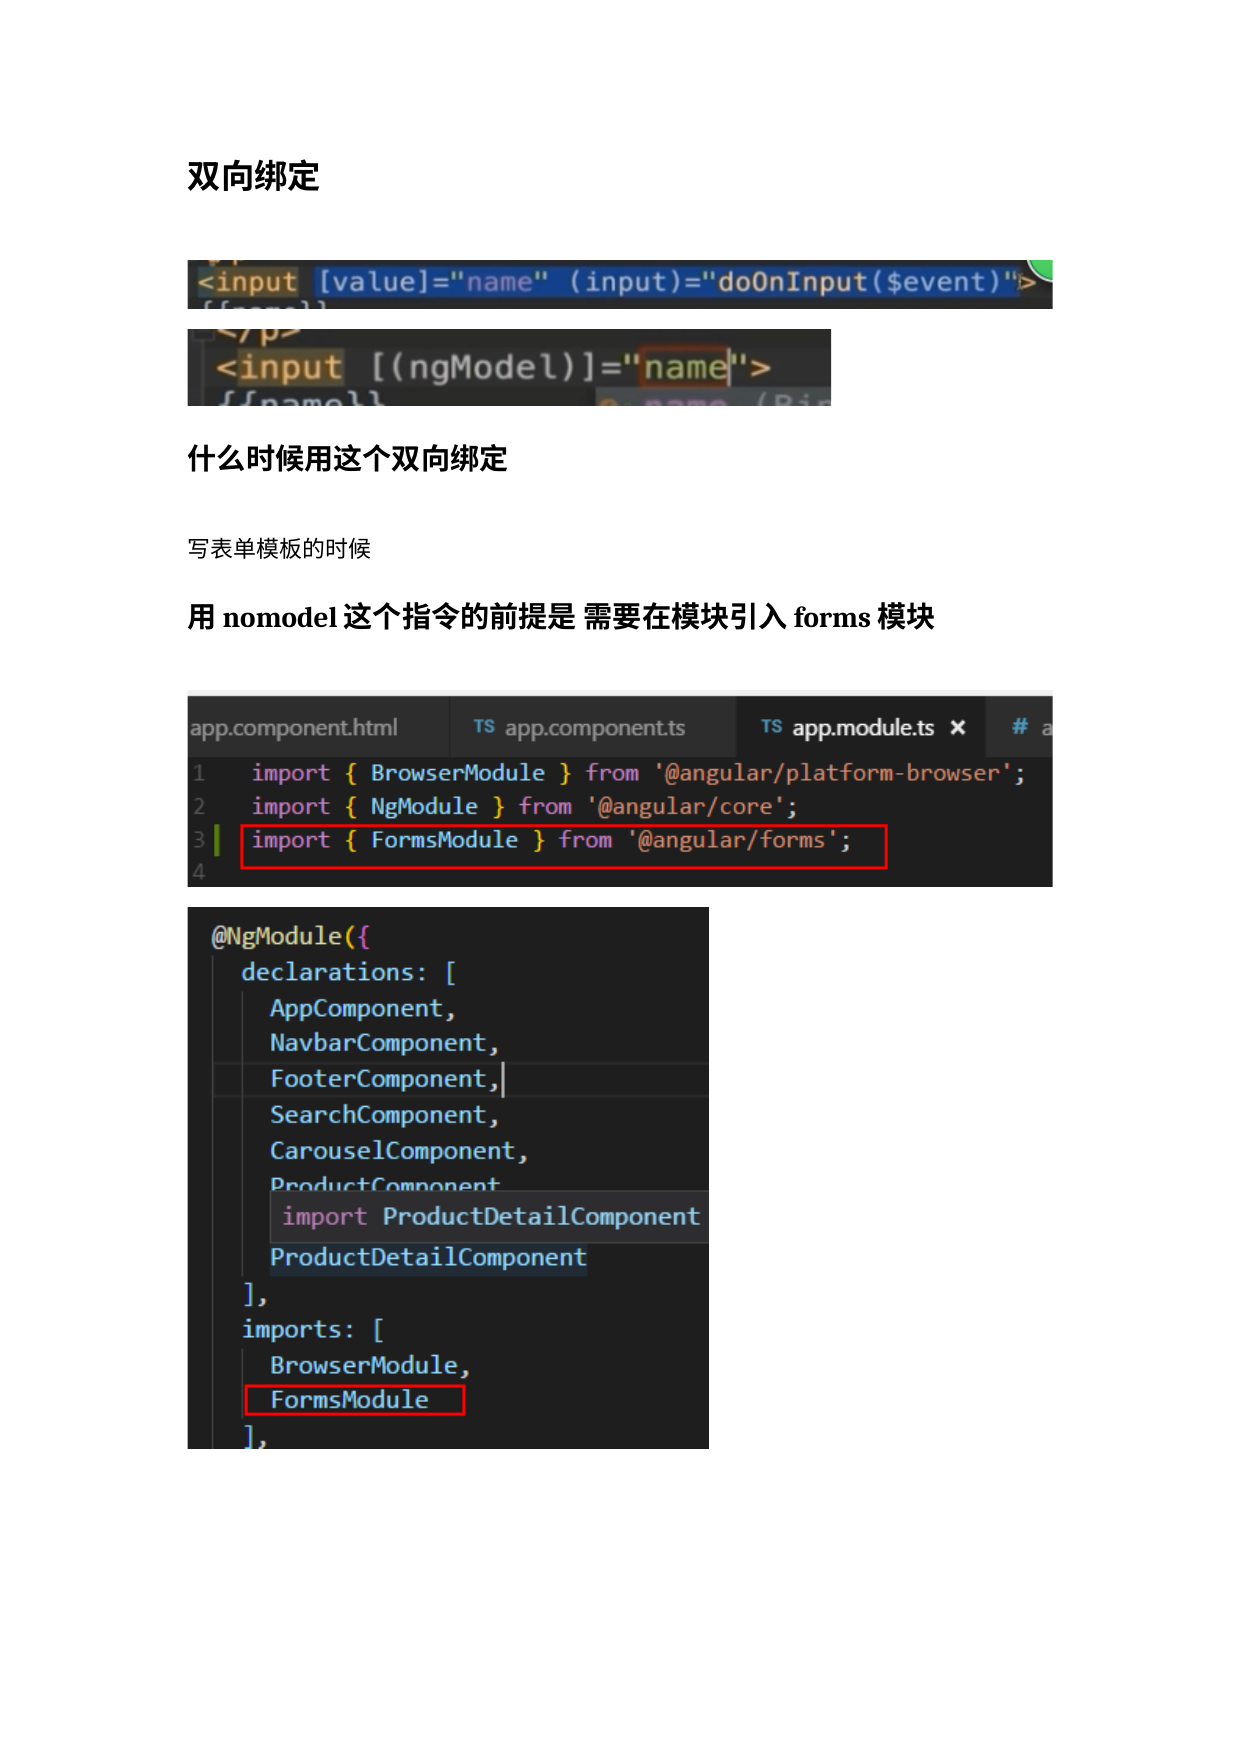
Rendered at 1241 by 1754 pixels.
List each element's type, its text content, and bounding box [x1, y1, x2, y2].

text 写表单模板的时候 [187, 531, 1053, 564]
subtitle 用nomodel这个指令的前提是 需要在模块引入forms模块 [187, 594, 1053, 636]
picture [187, 907, 709, 1449]
picture [187, 329, 832, 406]
picture [187, 690, 1053, 887]
subtitle 双向绑定 [187, 150, 1053, 198]
subtitle 什么时候用这个双向绑定 [187, 435, 1053, 477]
picture [187, 260, 1053, 309]
